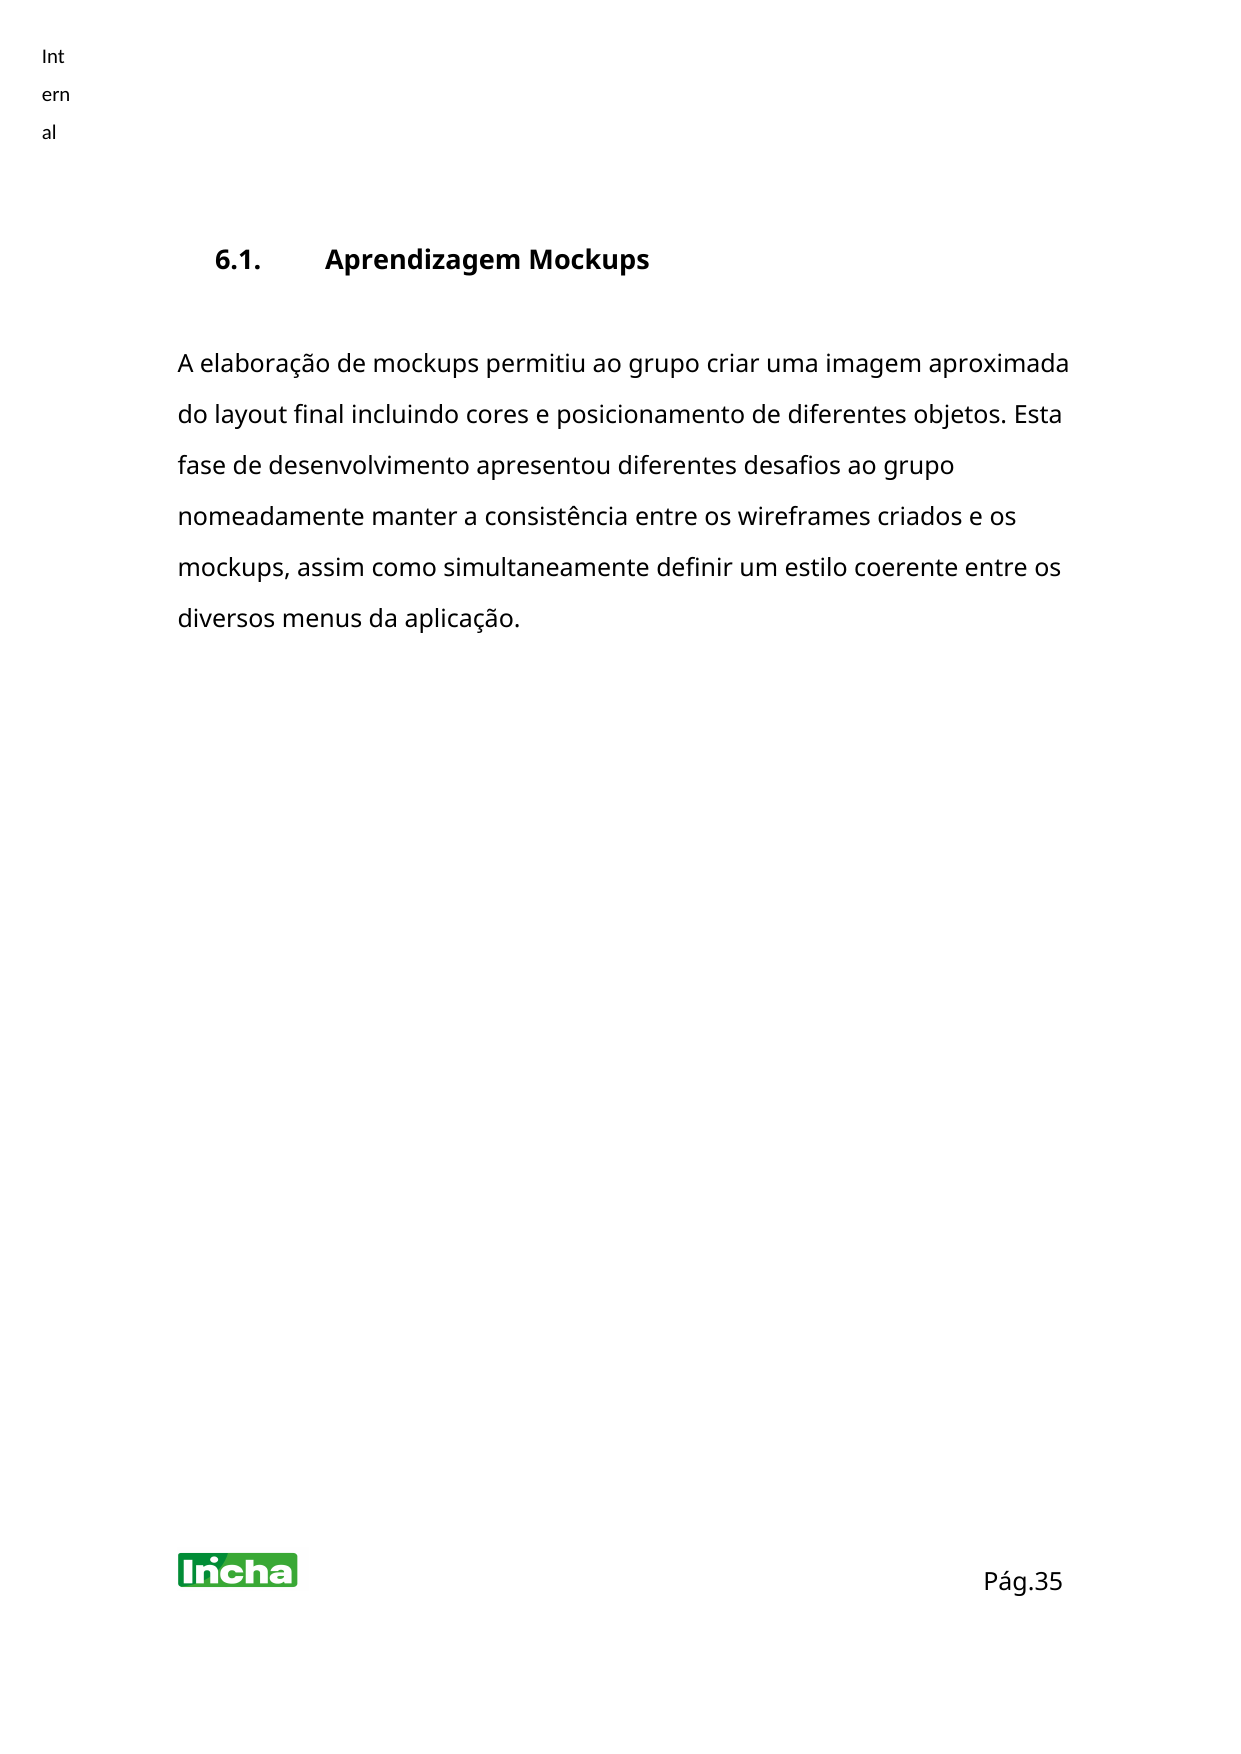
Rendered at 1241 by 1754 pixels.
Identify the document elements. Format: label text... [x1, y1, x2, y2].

subtitle Aprendizagem Mockups [215, 240, 1092, 277]
text A elaboração de mockups permitiu ao grupo criar uma imagem aproximada do layout final incluindo cores e posicionamento de diferentes objetos. Esta fase de desenvolvimento apresentou diferentes desafios ao grupo nomeadamente manter a consistência entre os wireframes criados e os mockups, assim como simultaneamente definir um estilo coerente entre os diversos menus da aplicação. [177, 346, 1092, 635]
picture [177, 1547, 309, 1591]
